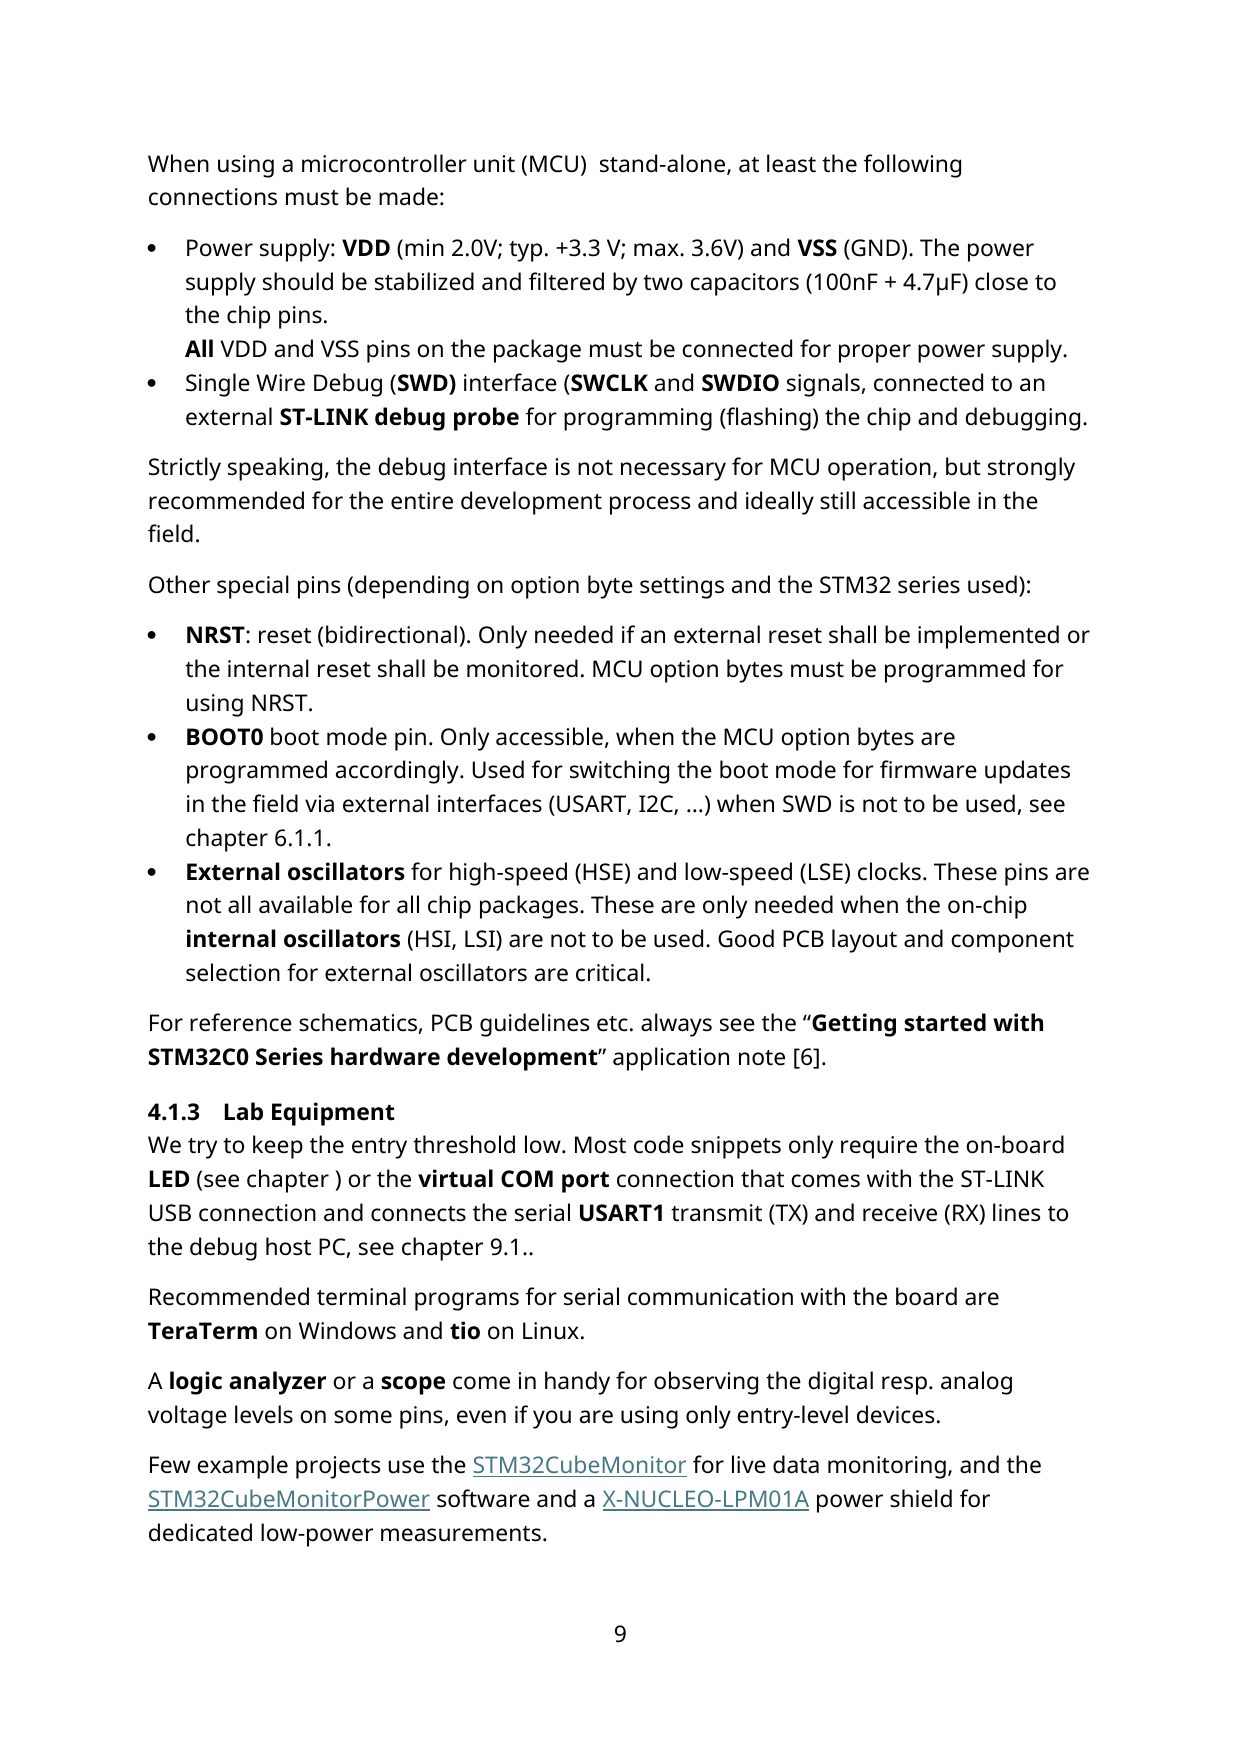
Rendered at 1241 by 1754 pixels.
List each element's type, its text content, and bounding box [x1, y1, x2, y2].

list Power supply: VDD (min 2.0V; typ. +3.3 V; max. 3.6V) and VSS (GND). The power supply should be stabilized and filtered by two capacitors (100nF + 4.7µF) close to the chip pins. All VDD and VSS pins on the package must be connected for proper power supply. [148, 232, 1093, 364]
text A logic analyzer or a scope come in handy for observing the digital resp. analog voltage levels on some pins, even if you are using only entry-level devices. [148, 1365, 1093, 1430]
text Strictly speaking, the debug interface is not necessary for MCU operation, but strongly recommended for the entire development process and ideally still accessible in the field. [148, 451, 1093, 550]
text Recommended terminal programs for serial communication with the board are TeraTerm on Windows and tio on Linux. [148, 1281, 1093, 1346]
text We try to keep the entry threshold low. Most code snippets only require the on-board LED (see chapter ) or the virtual COM port connection that comes with the ST-LINK USB connection and connects the serial USART1 transmit (TX) and receive (RX) lines to the debug host PC, see chapter 9.1.. [148, 1129, 1093, 1262]
list NRST: reset (bidirectional). Only needed if an external reset shall be implemented or the internal reset shall be monitored. MCU option bytes must be programmed for using NRST. [148, 619, 1093, 718]
text Other special pins (depending on option byte settings and the STM32 series used): [148, 569, 1093, 600]
text Few example projects use the STM32CubeMonitor for live data monitoring, and the STM32CubeMonitorPower software and a X-NUCLEO-LPM01A power shield for dedicated low-power measurements. [148, 1449, 1093, 1548]
list Single Wire Debug (SWD) interface (SWCLK and SWDIO signals, connected to an external ST-LINK debug probe for programming (flashing) the chip and debugging. [148, 367, 1093, 432]
list External oscillators for high-speed (HSE) and low-speed (LSE) clocks. These pins are not all available for all chip packages. These are only needed when the on-chip internal oscillators (HSI, LSI) are not to be used. Good PCB layout and component selection for external oscillators are critical. [148, 856, 1093, 988]
list BOOT0 boot mode pin. Only accessible, when the MCU option bytes are programmed accordingly. Used for switching the boot mode for firmware updates in the field via external interfaces (USART, I2C, …) when SWD is not to be used, see chapter 6.1.1. [148, 721, 1093, 853]
subtitle Lab Equipment [148, 1096, 1093, 1127]
text For reference schematics, PCB guidelines etc. always see the “Getting started with STM32C0 Series hardware development” application note. [148, 1007, 1093, 1072]
text When using a microcontroller unit (MCU) stand-alone, at least the following connections must be made: [148, 148, 1093, 213]
